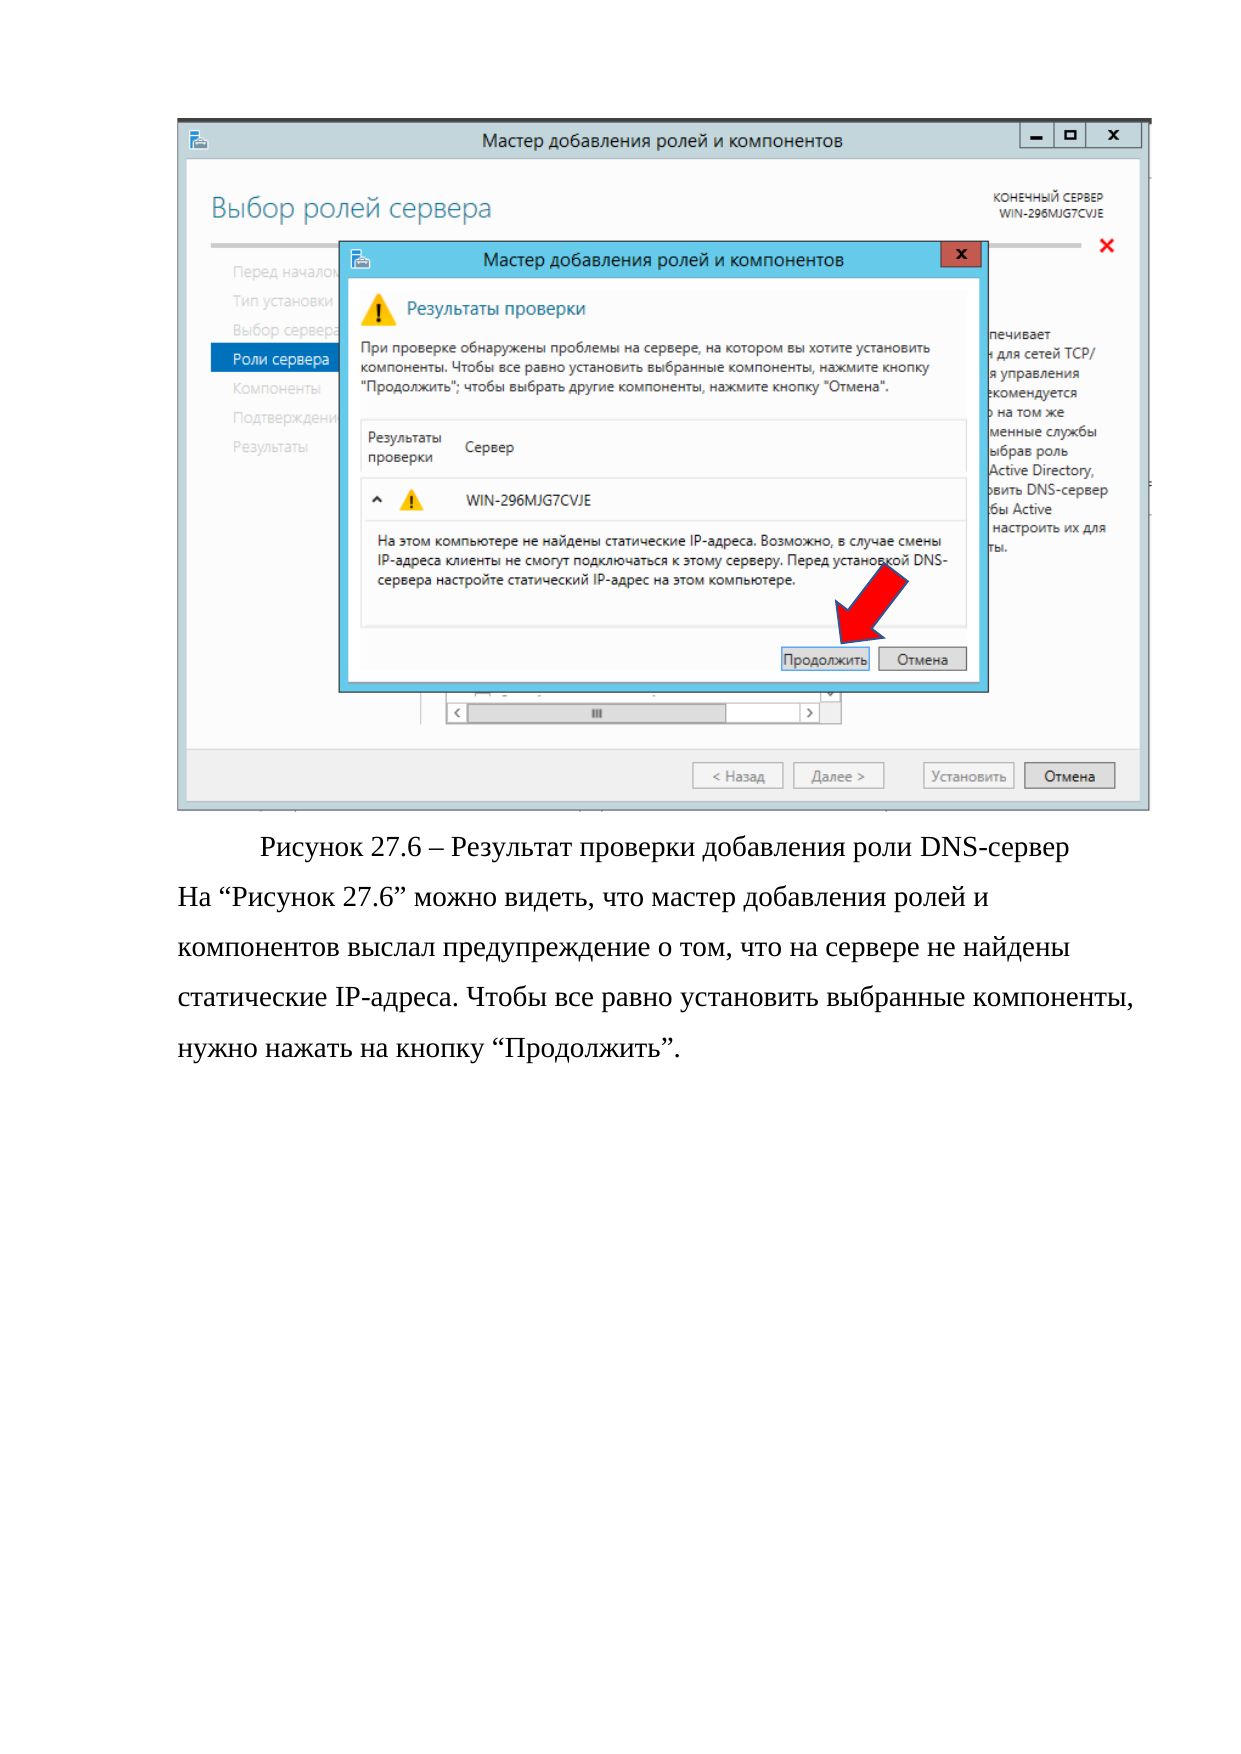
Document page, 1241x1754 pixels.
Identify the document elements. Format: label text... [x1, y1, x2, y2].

picture [177, 118, 1152, 812]
text Рисунок 27.6 – Результат проверки добавления роли DNS-сервер [177, 829, 1152, 862]
text На “Рисунок 27.6” можно видеть, что мастер добавления ролей и компонентов выслал предупреждение о том, что на сервере не найдены статические IP-адреса. Чтобы все равно установить выбранные компоненты, нужно нажать на кнопку “Продолжить”. [177, 879, 1152, 1063]
